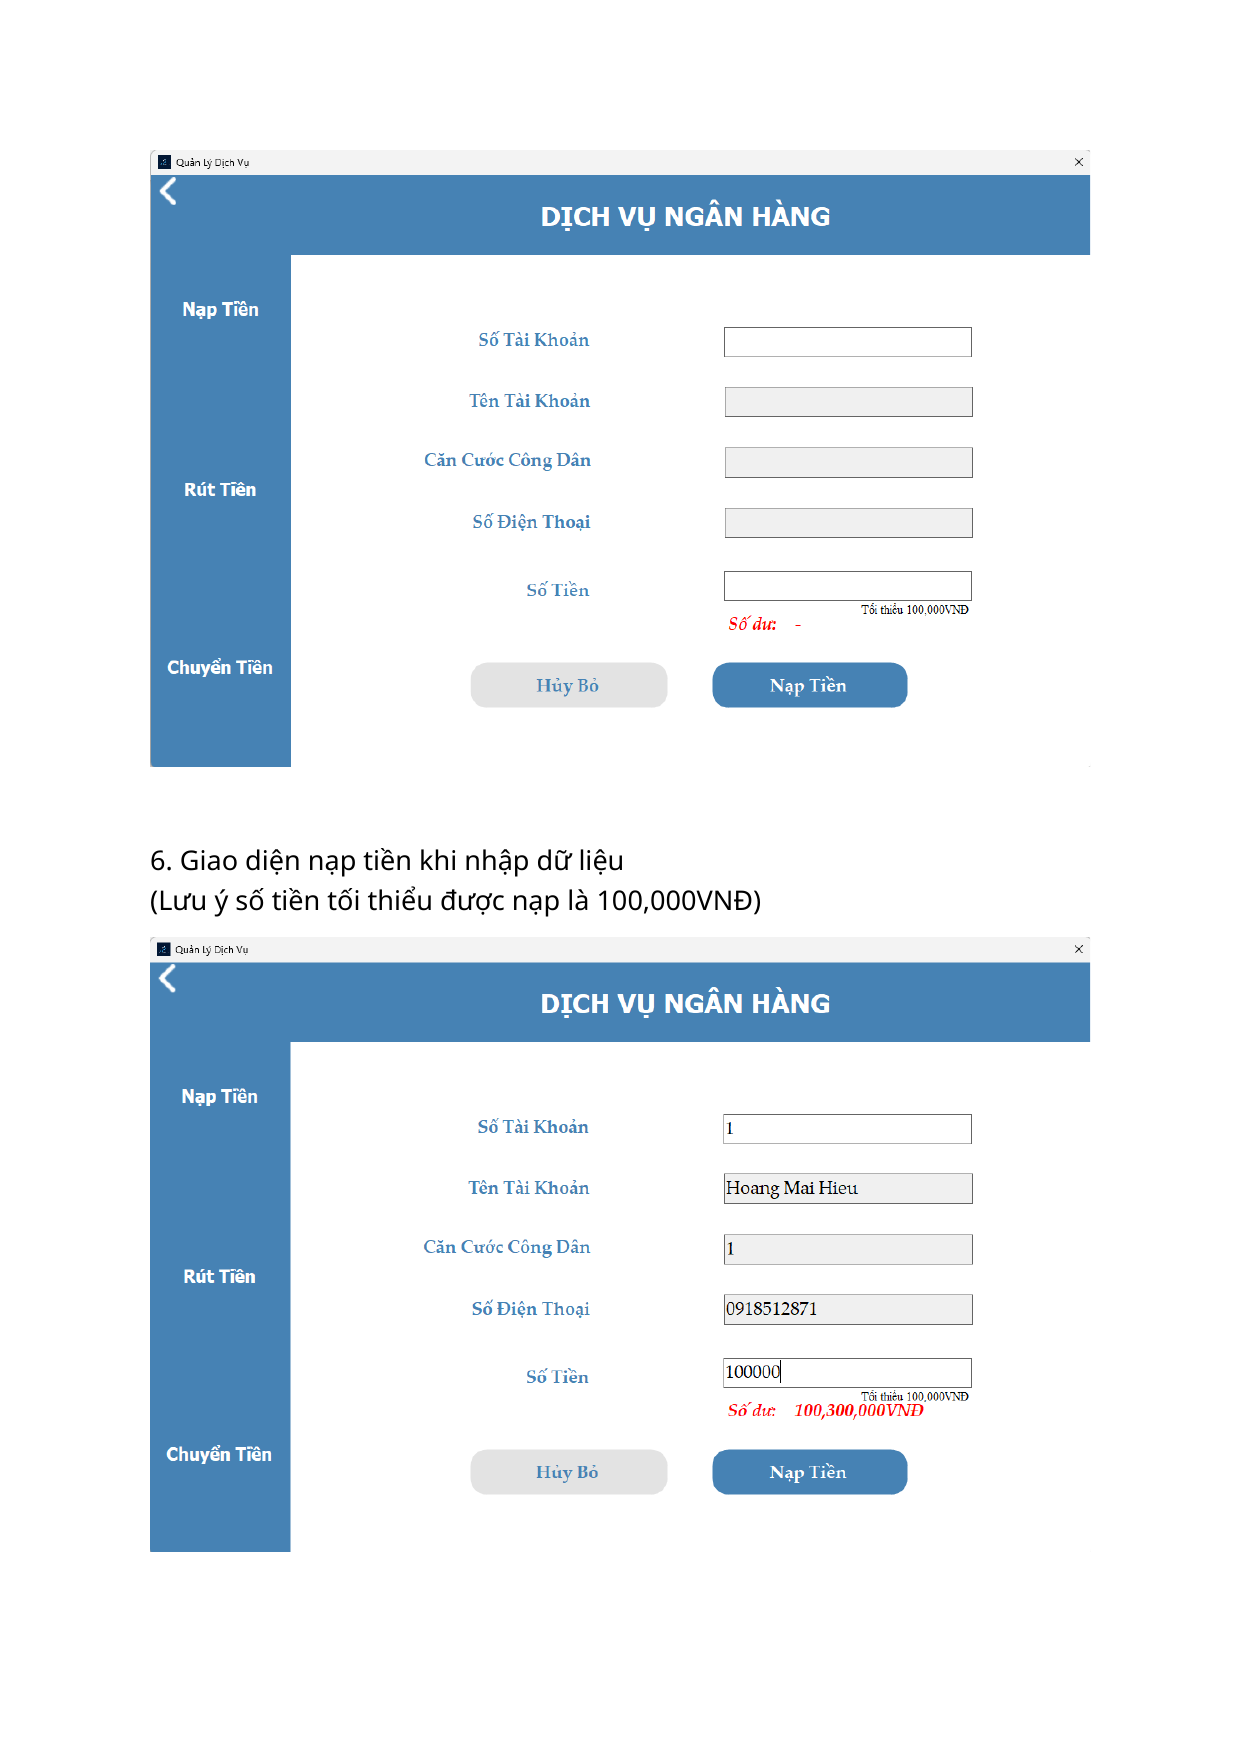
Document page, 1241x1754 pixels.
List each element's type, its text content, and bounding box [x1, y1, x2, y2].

text 6. Giao diện nạp tiền khi nhập dữ liệu (Lưu ý số tiền tối thiểu được nạp là 100,000VNĐ) [150, 842, 1090, 918]
picture [150, 150, 1091, 767]
picture [150, 937, 1091, 1552]
